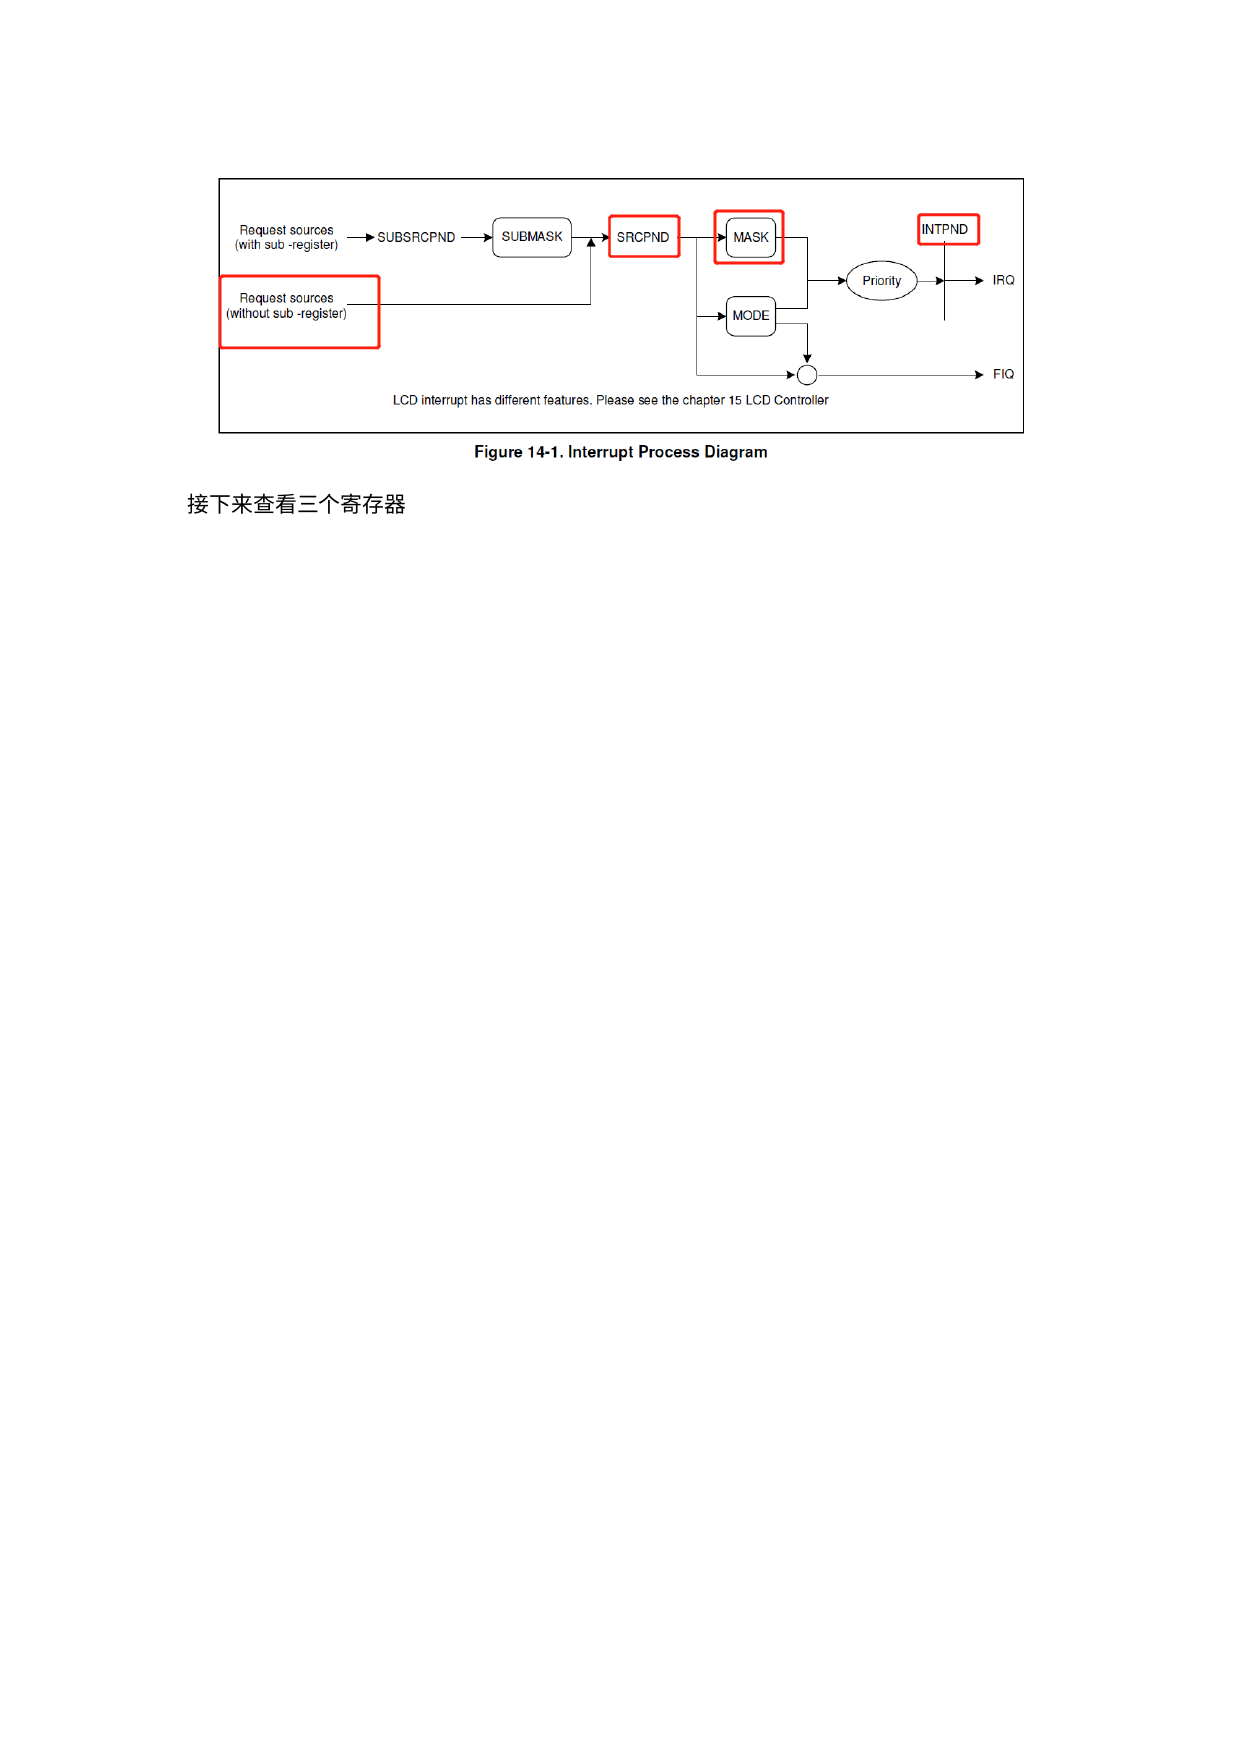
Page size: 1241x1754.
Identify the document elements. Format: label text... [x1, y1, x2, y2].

picture [187, 162, 1053, 478]
text 接下来查看三个寄存器 [187, 487, 1053, 519]
